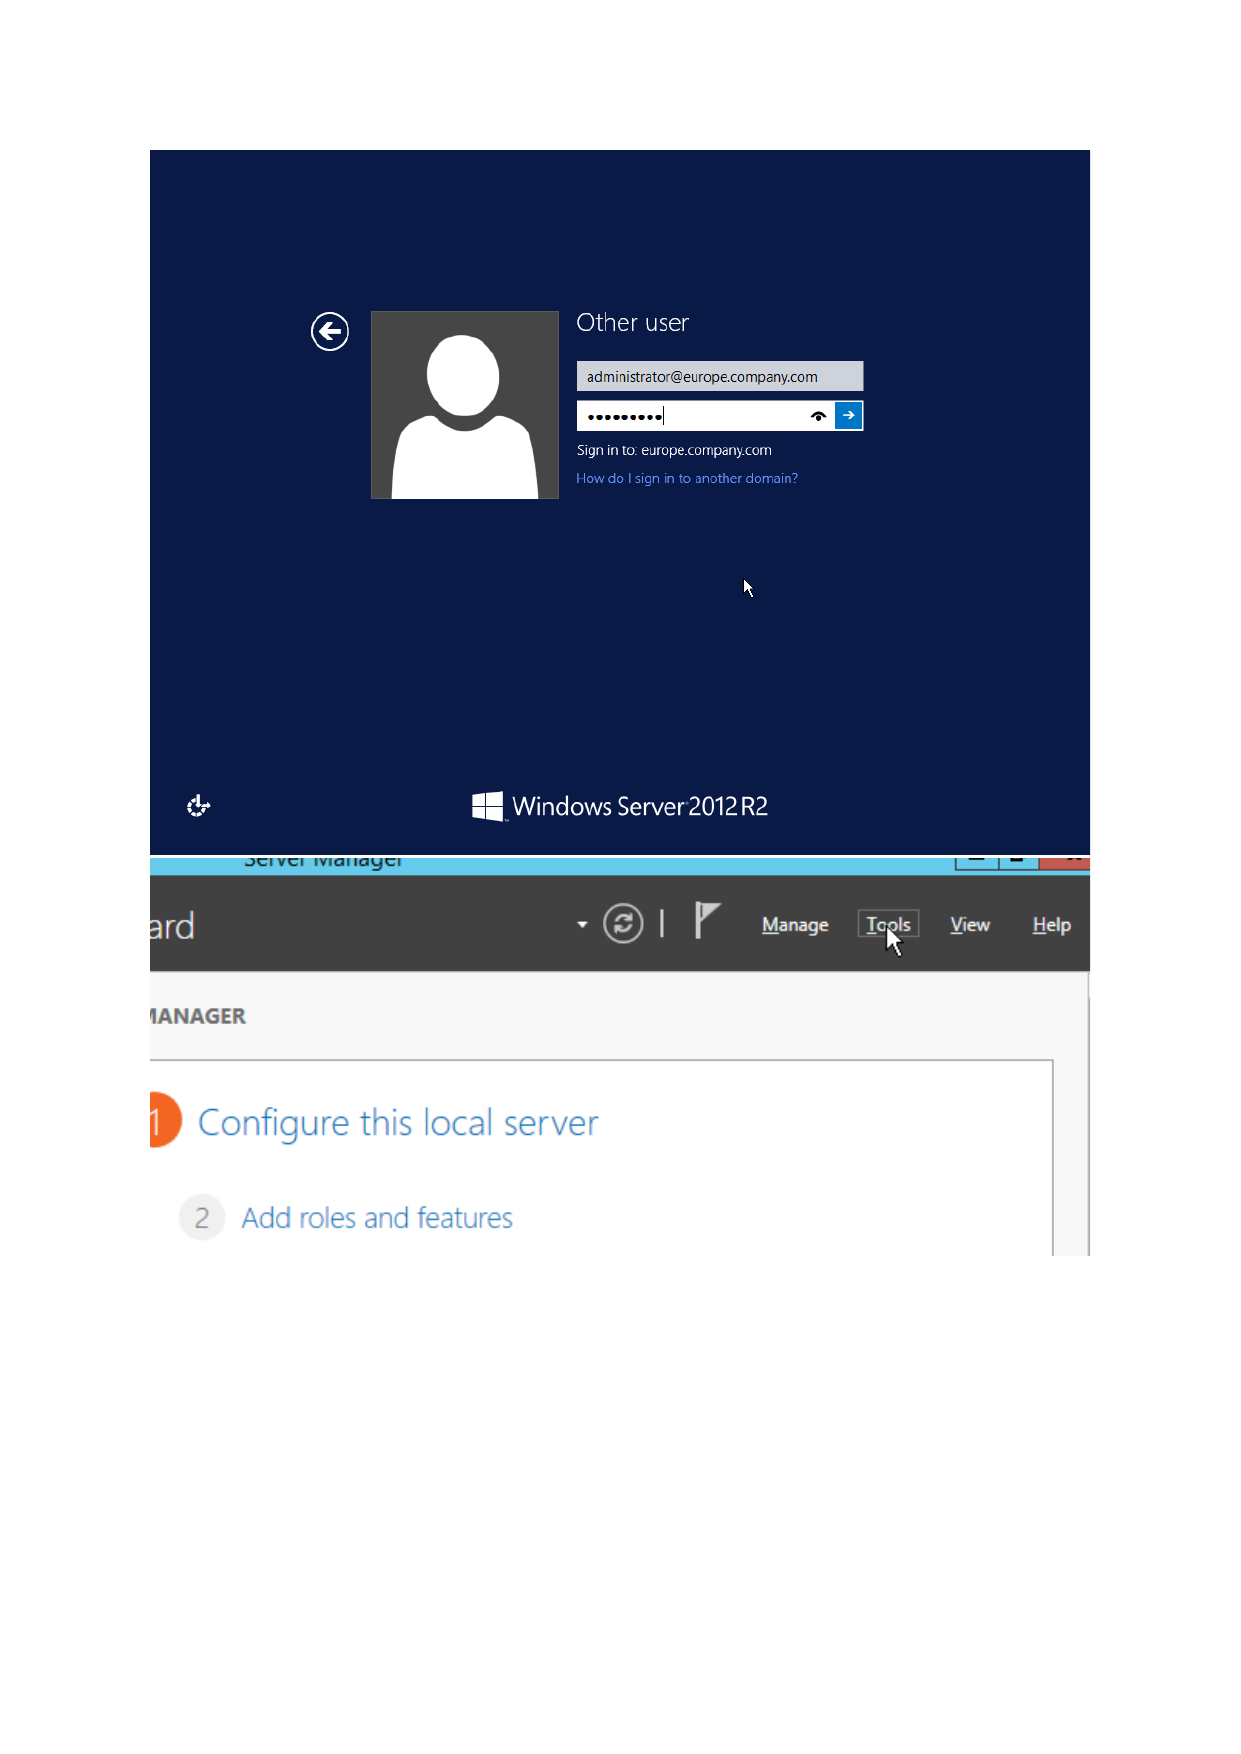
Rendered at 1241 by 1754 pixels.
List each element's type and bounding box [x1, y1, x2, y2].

picture [150, 150, 1091, 855]
picture [150, 858, 1091, 1256]
